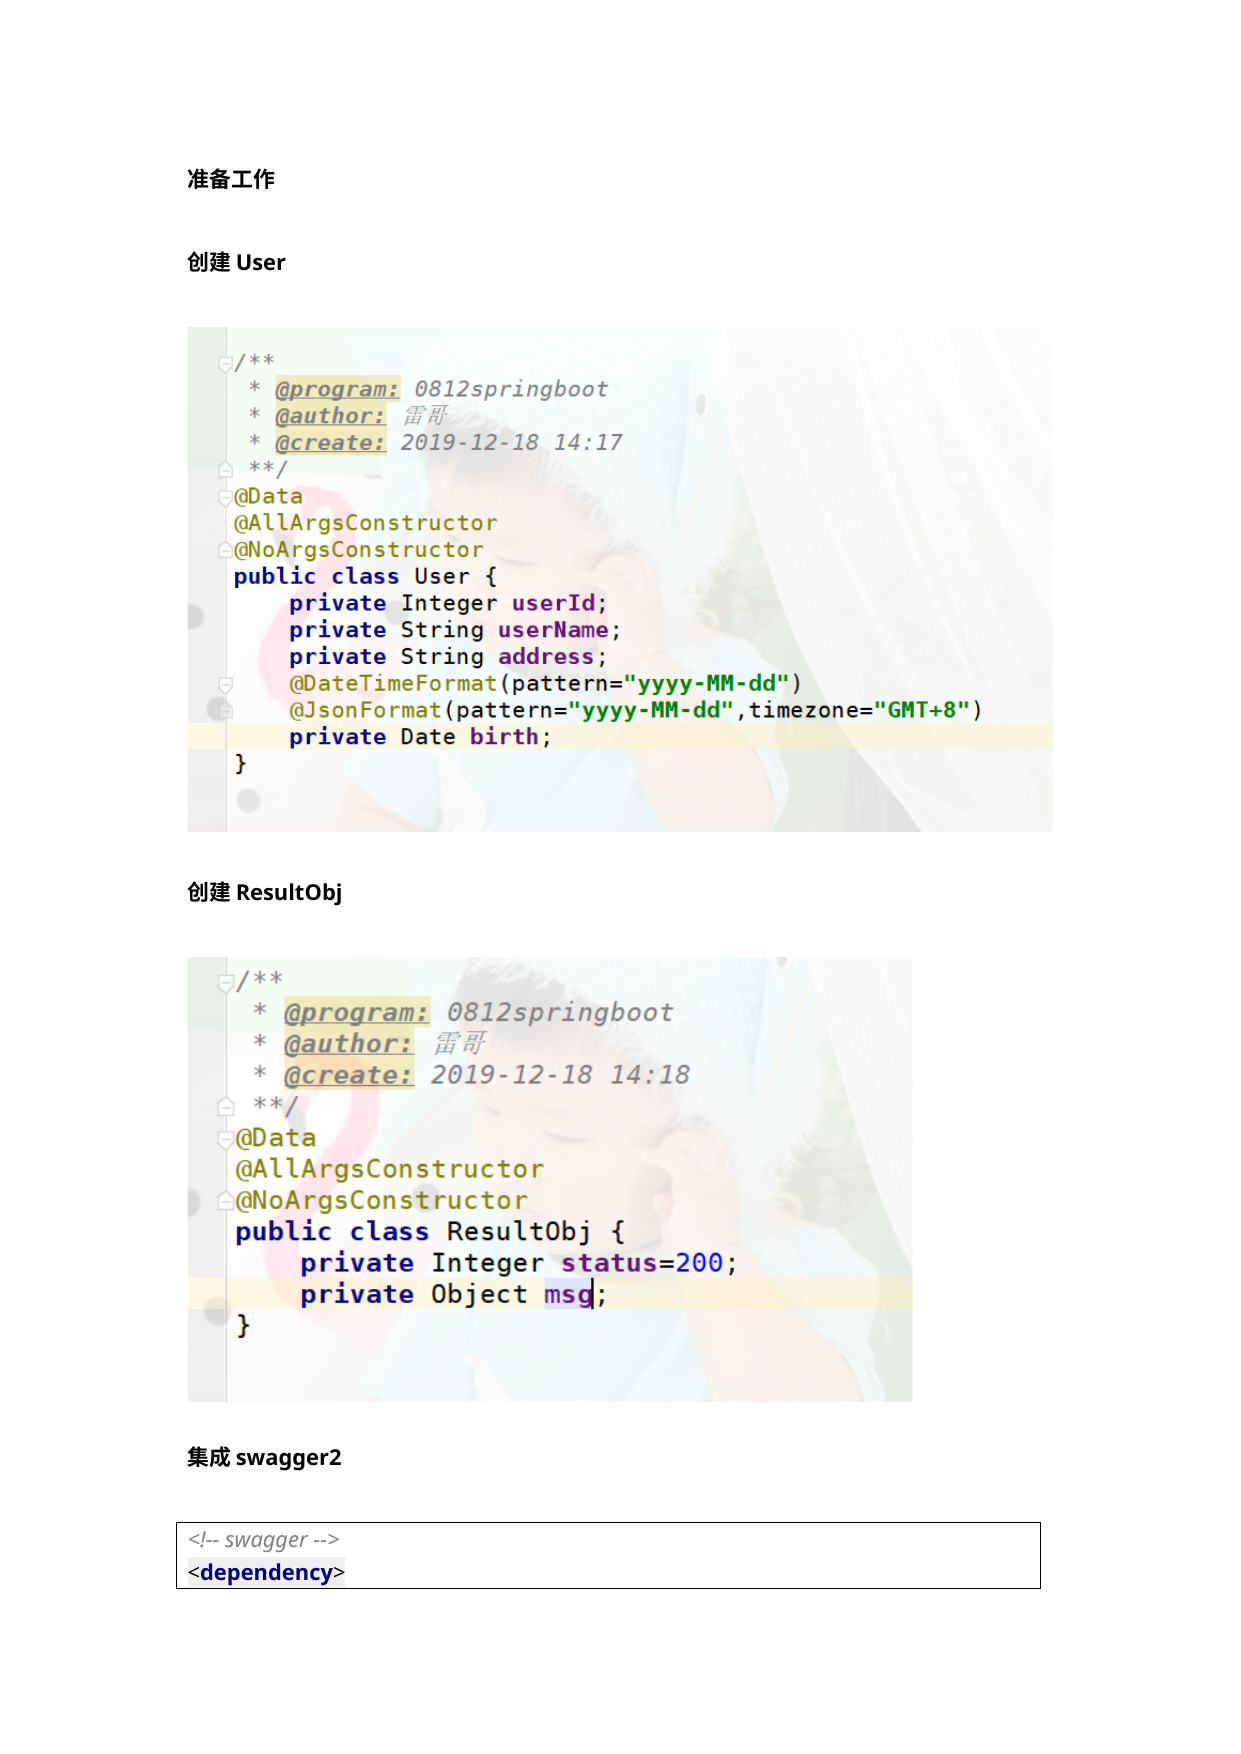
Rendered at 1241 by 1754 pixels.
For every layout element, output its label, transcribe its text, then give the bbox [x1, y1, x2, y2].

subtitle 创建User [187, 244, 1053, 277]
subtitle 准备工作 [187, 162, 1053, 194]
subtitle 创建ResultObj [187, 874, 1053, 907]
picture [187, 327, 1053, 832]
subtitle 集成swagger2 [187, 1439, 1053, 1472]
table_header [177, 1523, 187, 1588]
picture [187, 957, 913, 1402]
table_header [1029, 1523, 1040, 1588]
